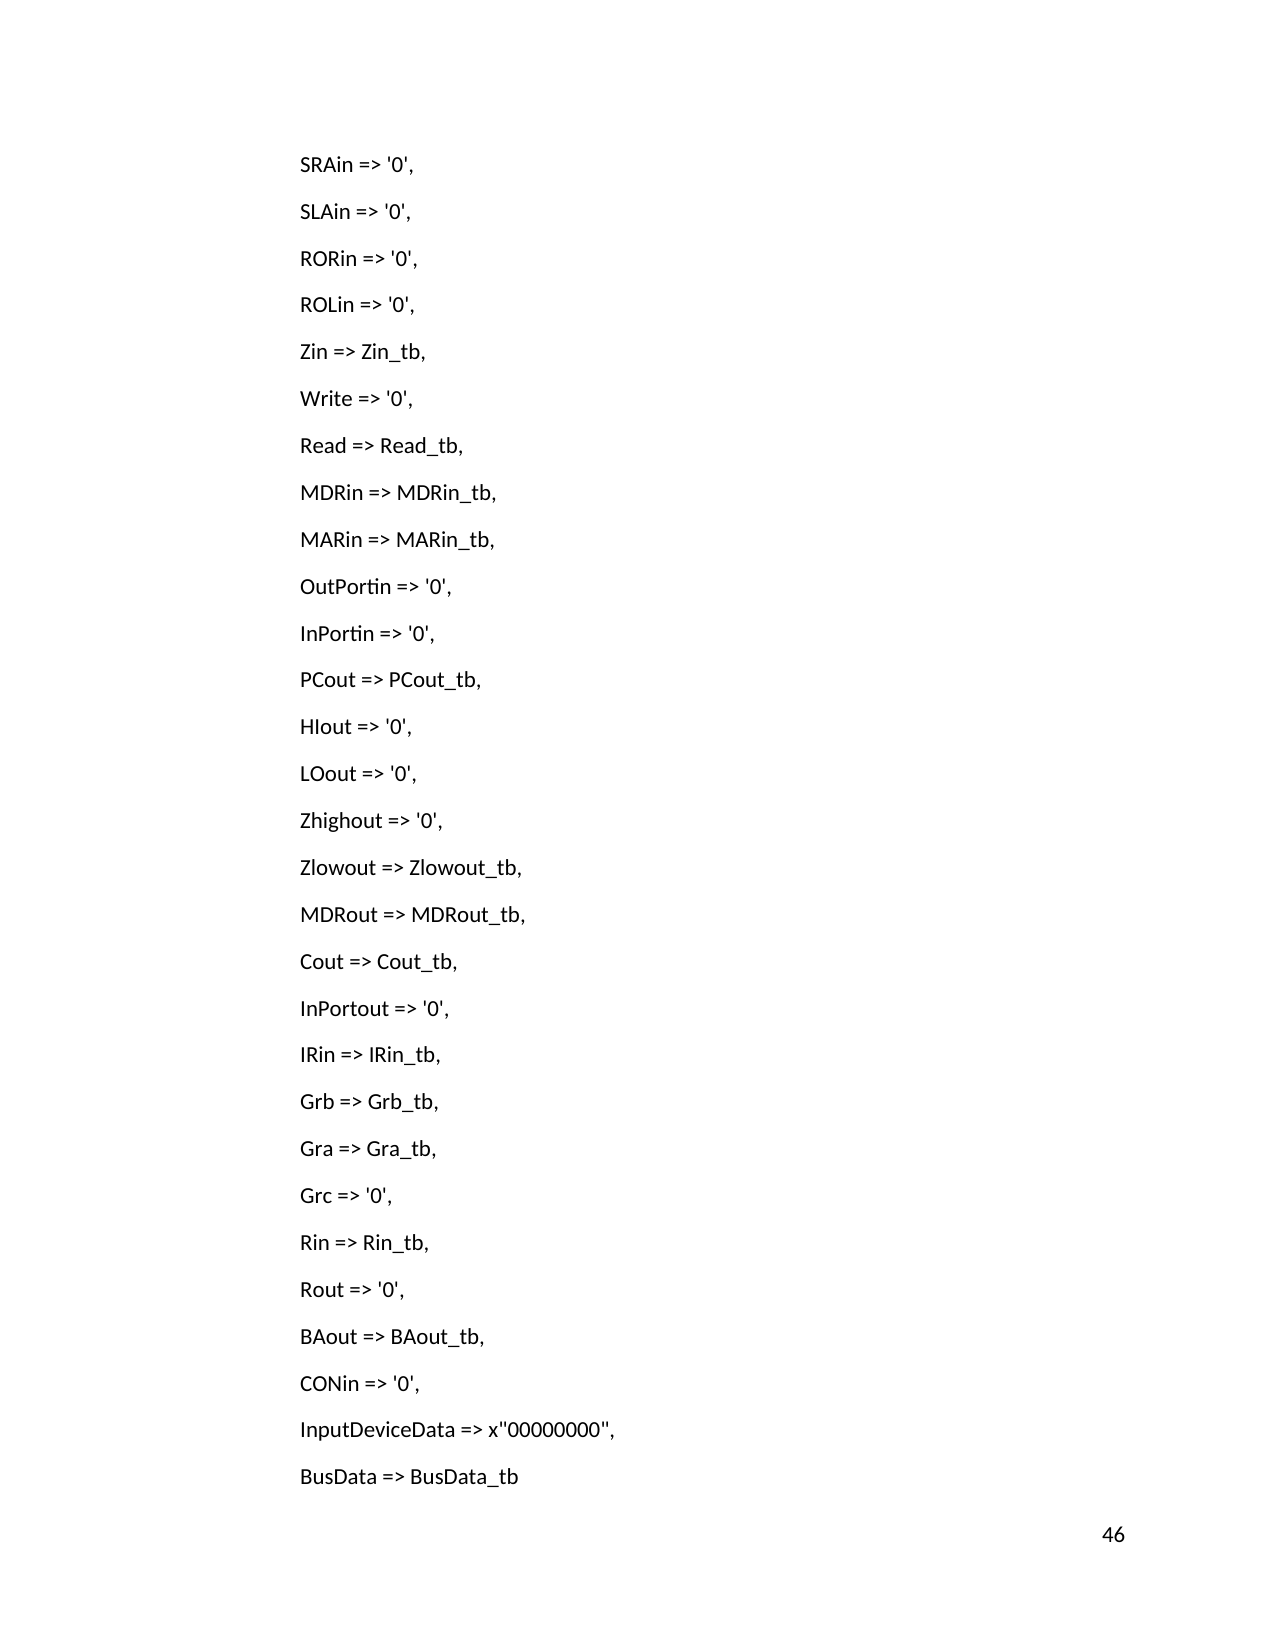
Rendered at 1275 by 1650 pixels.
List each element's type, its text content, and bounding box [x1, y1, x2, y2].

text Grb => Grb_tb, [150, 1087, 1125, 1116]
text Rin => Rin_tb, [150, 1228, 1125, 1256]
text BusData => BusData_tb [150, 1462, 1125, 1491]
text Gra => Gra_tb, [150, 1134, 1125, 1162]
text IRin => IRin_tb, [150, 1041, 1125, 1069]
text PCout => PCout_tb, [150, 666, 1125, 694]
text MDRout => MDRout_tb, [150, 900, 1125, 928]
text BAout => BAout_tb, [150, 1322, 1125, 1350]
text MARin => MARin_tb, [150, 525, 1125, 553]
text CONin => '0', [150, 1369, 1125, 1397]
text Cout => Cout_tb, [150, 947, 1125, 975]
text InPortout => '0', [150, 994, 1125, 1022]
text Grc => '0', [150, 1181, 1125, 1209]
text Zlowout => Zlowout_tb, [150, 853, 1125, 881]
text MDRin => MDRin_tb, [150, 478, 1125, 506]
text SLAin => '0', [150, 197, 1125, 225]
text RORin => '0', [150, 244, 1125, 272]
text Rout => '0', [150, 1275, 1125, 1303]
text OutPortin => '0', [150, 572, 1125, 600]
text InPortin => '0', [150, 619, 1125, 647]
text HIout => '0', [150, 712, 1125, 741]
text InputDeviceData => x"00000000", [150, 1416, 1125, 1444]
text LOout => '0', [150, 759, 1125, 787]
text Write => '0', [150, 384, 1125, 412]
text SRAin => '0', [150, 150, 1125, 178]
text Zhighout => '0', [150, 806, 1125, 834]
text Read => Read_tb, [150, 431, 1125, 459]
text ROLin => '0', [150, 291, 1125, 319]
text Zin => Zin_tb, [150, 337, 1125, 366]
